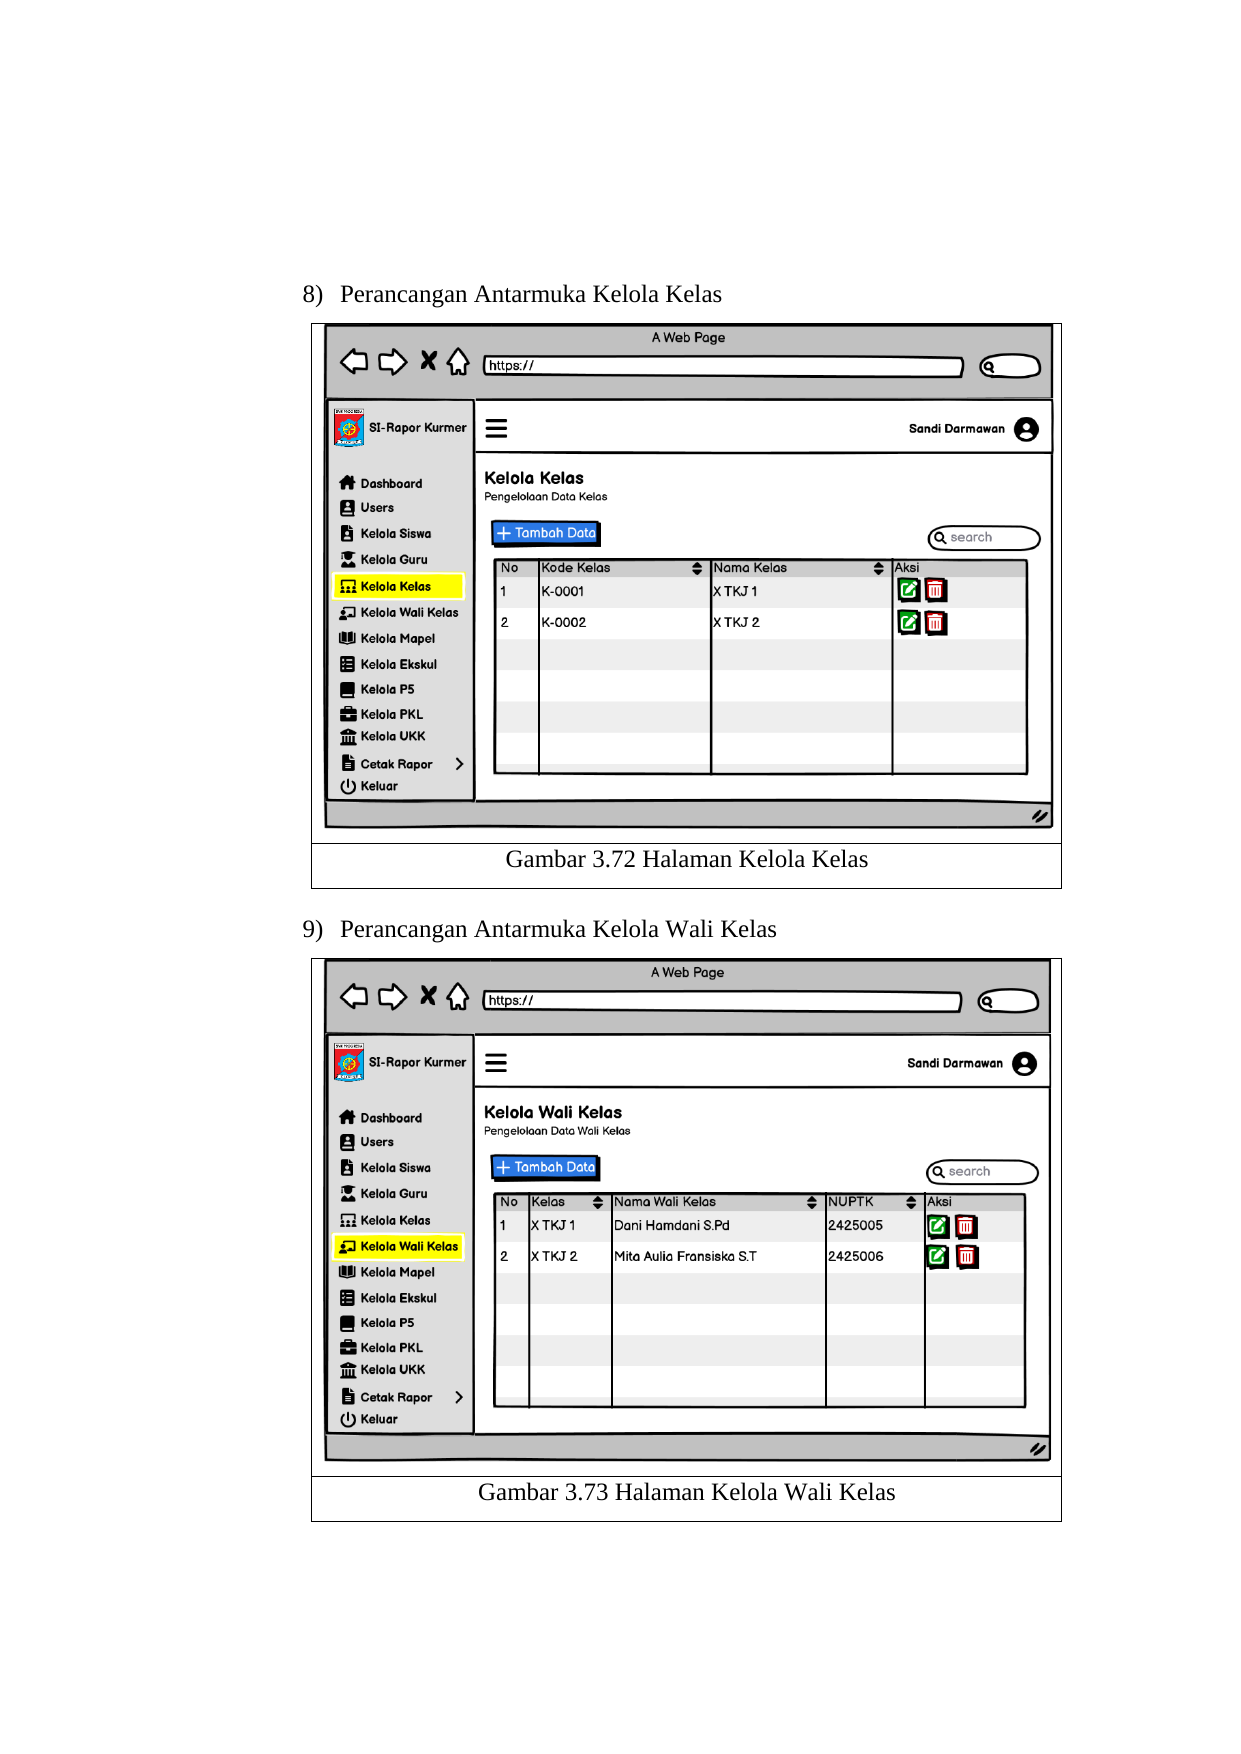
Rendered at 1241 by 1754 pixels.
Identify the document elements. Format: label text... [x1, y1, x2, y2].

table_cell Gambar 3.73 Halaman Kelola Wali Kelas [312, 1477, 1061, 1521]
list Perancangan Antarmuka Kelola Kelas [302, 279, 1063, 308]
table_cell Gambar 3.72 Halaman Kelola Kelas [312, 844, 1061, 888]
picture [323, 958, 1052, 1462]
list Perancangan Antarmuka Kelola Wali Kelas [302, 914, 1063, 943]
table_header [312, 959, 1061, 1476]
picture [323, 323, 1054, 829]
table_header [312, 324, 1061, 843]
